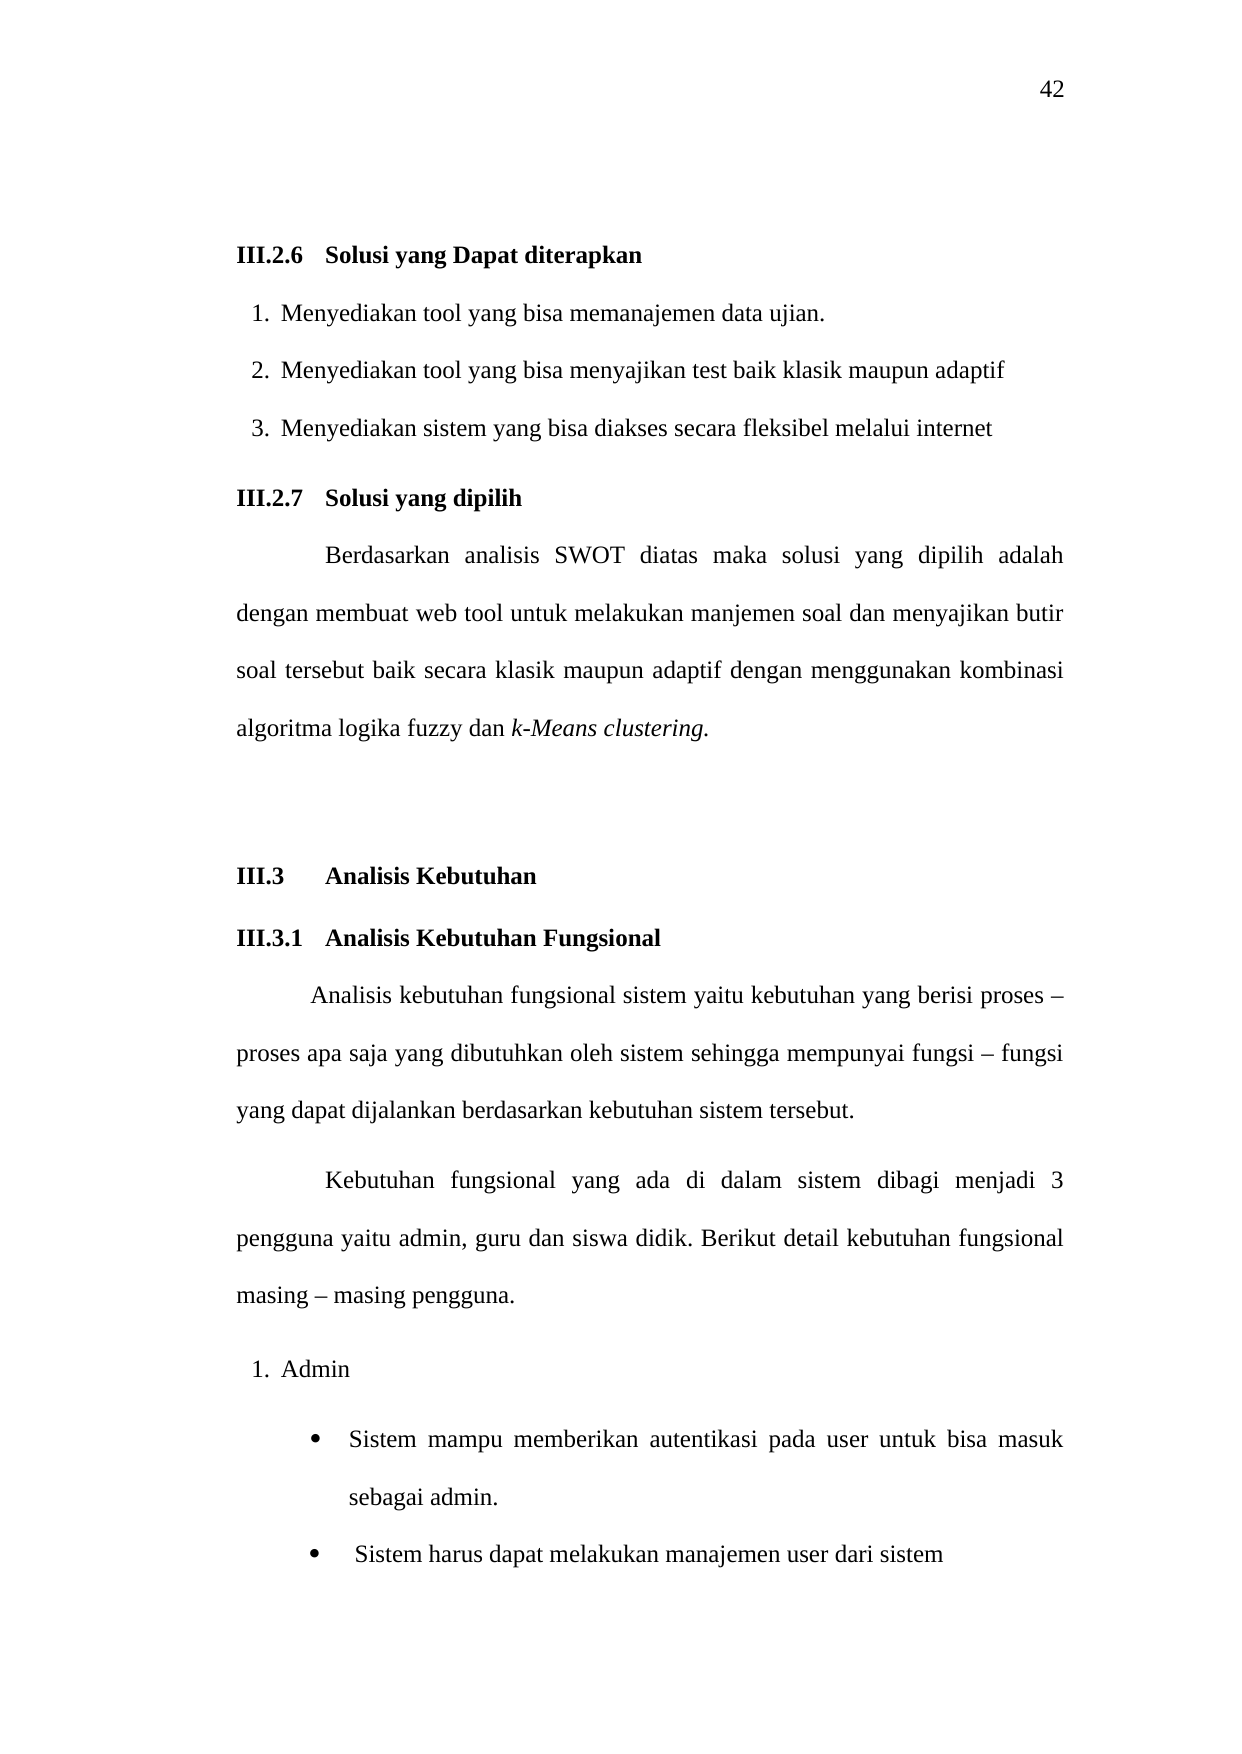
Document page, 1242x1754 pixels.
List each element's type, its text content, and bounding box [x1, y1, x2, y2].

subtitle Analisis Kebutuhan [236, 861, 1064, 890]
list Analisis kebutuhan fungsional sistem yaitu kebutuhan yang berisi proses – proses apa saja yang dibutuhkan oleh sistem sehingga mempunyai fungsi – fungsi yang dapat dijalankan berdasarkan kebutuhan sistem tersebut. [236, 980, 1064, 1124]
list Menyediakan tool yang bisa memanajemen data ujian. [251, 298, 1064, 327]
subtitle Analisis Kebutuhan Fungsional [236, 923, 1064, 952]
list Menyediakan sistem yang bisa diakses secara fleksibel melalui internet [251, 413, 1064, 442]
list Admin [251, 1354, 1064, 1383]
subtitle Solusi yang dipilih [236, 483, 1064, 512]
list Sistem harus dapat melakukan manajemen user dari sistem [310, 1539, 1064, 1568]
list Menyediakan tool yang bisa menyajikan test baik klasik maupun adaptif [251, 355, 1064, 384]
subtitle Solusi yang Dapat diterapkan [236, 240, 1064, 269]
list Sistem mampu memberikan autentikasi pada user untuk bisa masuk sebagai admin. [311, 1424, 1064, 1511]
text Berdasarkan analisis SWOT diatas maka solusi yang dipilih adalah dengan membuat web tool untuk melakukan manjemen soal dan menyajikan butir soal tersebut baik secara klasik maupun adaptif dengan menggunakan kombinasi algoritma logika fuzzy dan k-Means clustering. [236, 540, 1064, 742]
text Kebutuhan fungsional yang ada di dalam sistem dibagi menjadi 3 pengguna yaitu admin, guru dan siswa didik. Berikut detail kebutuhan fungsional masing – masing pengguna. [236, 1165, 1064, 1309]
